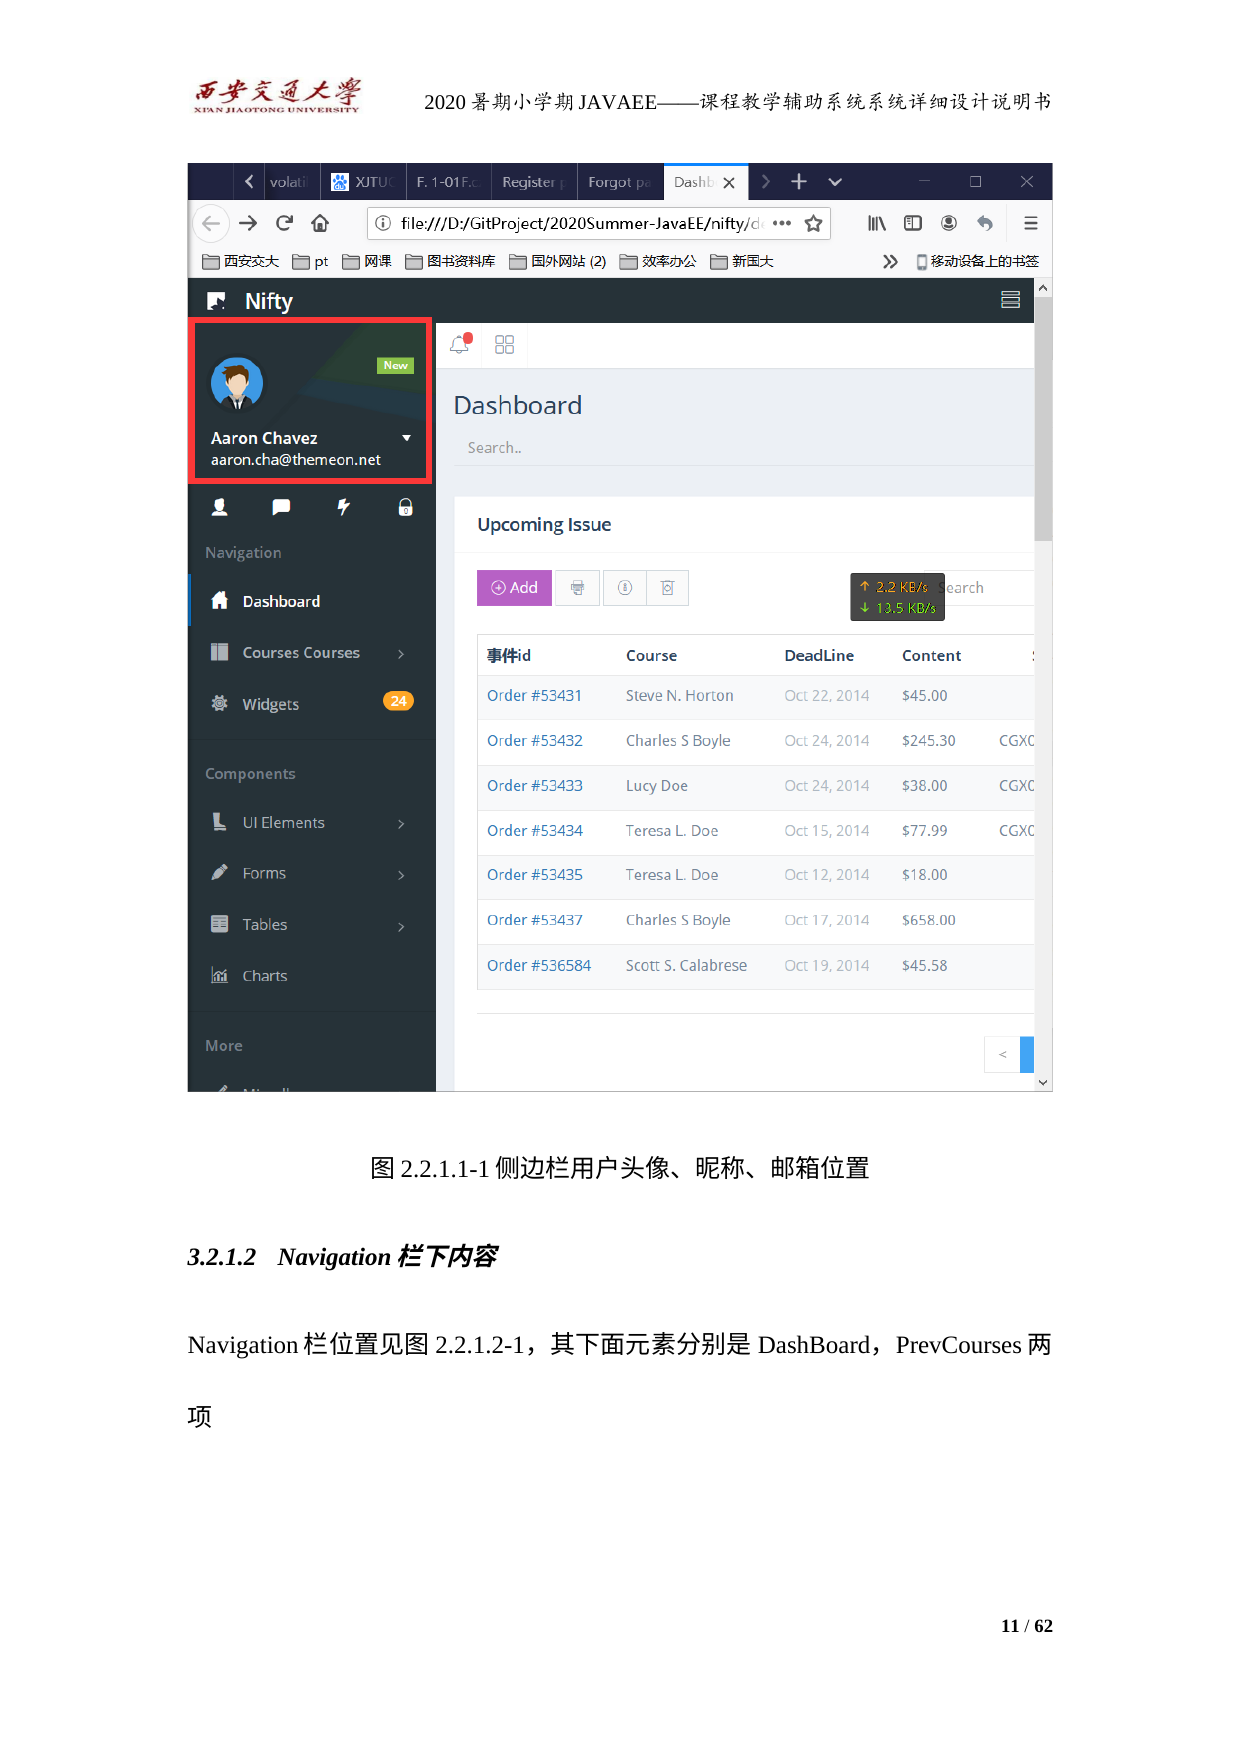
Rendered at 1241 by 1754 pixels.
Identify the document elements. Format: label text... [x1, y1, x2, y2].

text 图2.2.1.1-1侧边栏用户头像、昵称、邮箱位置 [187, 1133, 1053, 1201]
picture [189, 77, 364, 114]
subtitle Navigation栏下内容 [187, 1221, 1053, 1289]
text Navigation栏位置见图2.2.1.2-1，其下面元素分别是DashBoard，PrevCourses两项 [187, 1308, 1053, 1450]
picture [187, 163, 1053, 1092]
